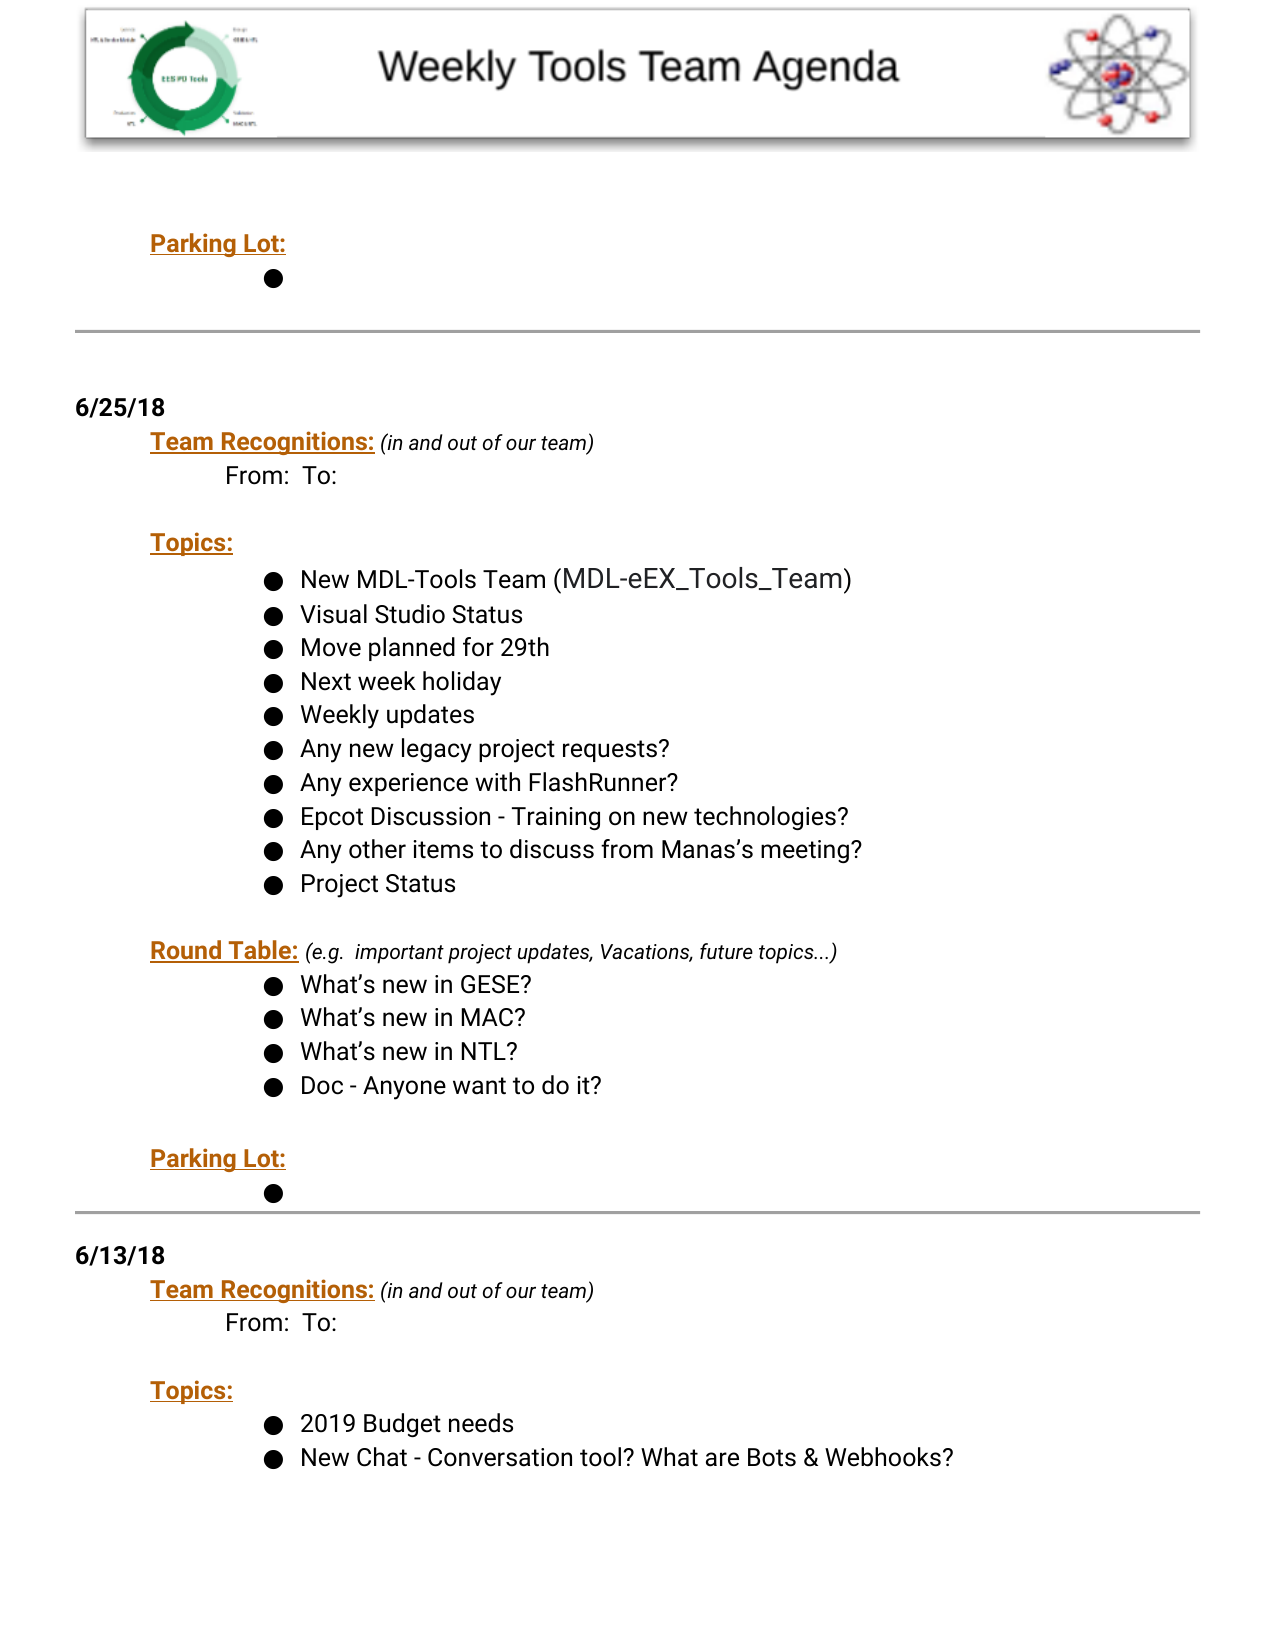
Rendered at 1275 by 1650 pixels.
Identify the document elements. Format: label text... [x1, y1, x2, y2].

text Team Recognitions: (in and out of our team) [150, 1275, 1200, 1304]
list What’s new in MAC? [262, 1003, 1200, 1033]
text Topics: [150, 528, 1200, 557]
list New MDL-Tools Team (MDL-eEX_Tools_Team) [843, 562, 1200, 595]
list Next week holiday [262, 667, 1200, 696]
list Weekly updates [262, 701, 1200, 730]
list Any other items to discuss from Manas’s meeting? [262, 835, 1200, 864]
text Topics: [150, 1376, 1200, 1405]
list What’s new in GESE? [262, 970, 1200, 999]
list Epcot Discussion - Training on new technologies? [262, 802, 1200, 831]
text Team Recognitions: (in and out of our team) [150, 427, 1200, 457]
text From: To: [225, 461, 1200, 490]
list Project Status [262, 869, 1200, 898]
list Doc - Anyone want to do it? [262, 1071, 1200, 1100]
text 6/25/18 [75, 394, 1200, 423]
text Round Table: (e.g. important project updates, Vacations, future topics...) [150, 936, 1200, 966]
picture [75, 0, 1200, 152]
list 2019 Budget needs [262, 1409, 1200, 1439]
text Parking Lot: [150, 229, 1200, 258]
list What’s new in NTL? [262, 1037, 1200, 1066]
list Visual Studio Status [262, 600, 1200, 629]
list New MDL-Tools Team (MDL-eEX_Tools_Team) [262, 562, 562, 595]
text From: To: [225, 1308, 1200, 1338]
text 6/13/18 [75, 1241, 1200, 1271]
list Move planned for 29th [262, 633, 1200, 663]
list Any new legacy project requests? [262, 734, 1200, 764]
list New Chat - Conversation tool? What are Bots & Webhooks? [262, 1443, 1200, 1472]
list Any experience with FlashRunner? [262, 768, 1200, 797]
text Parking Lot: [150, 1144, 1200, 1173]
